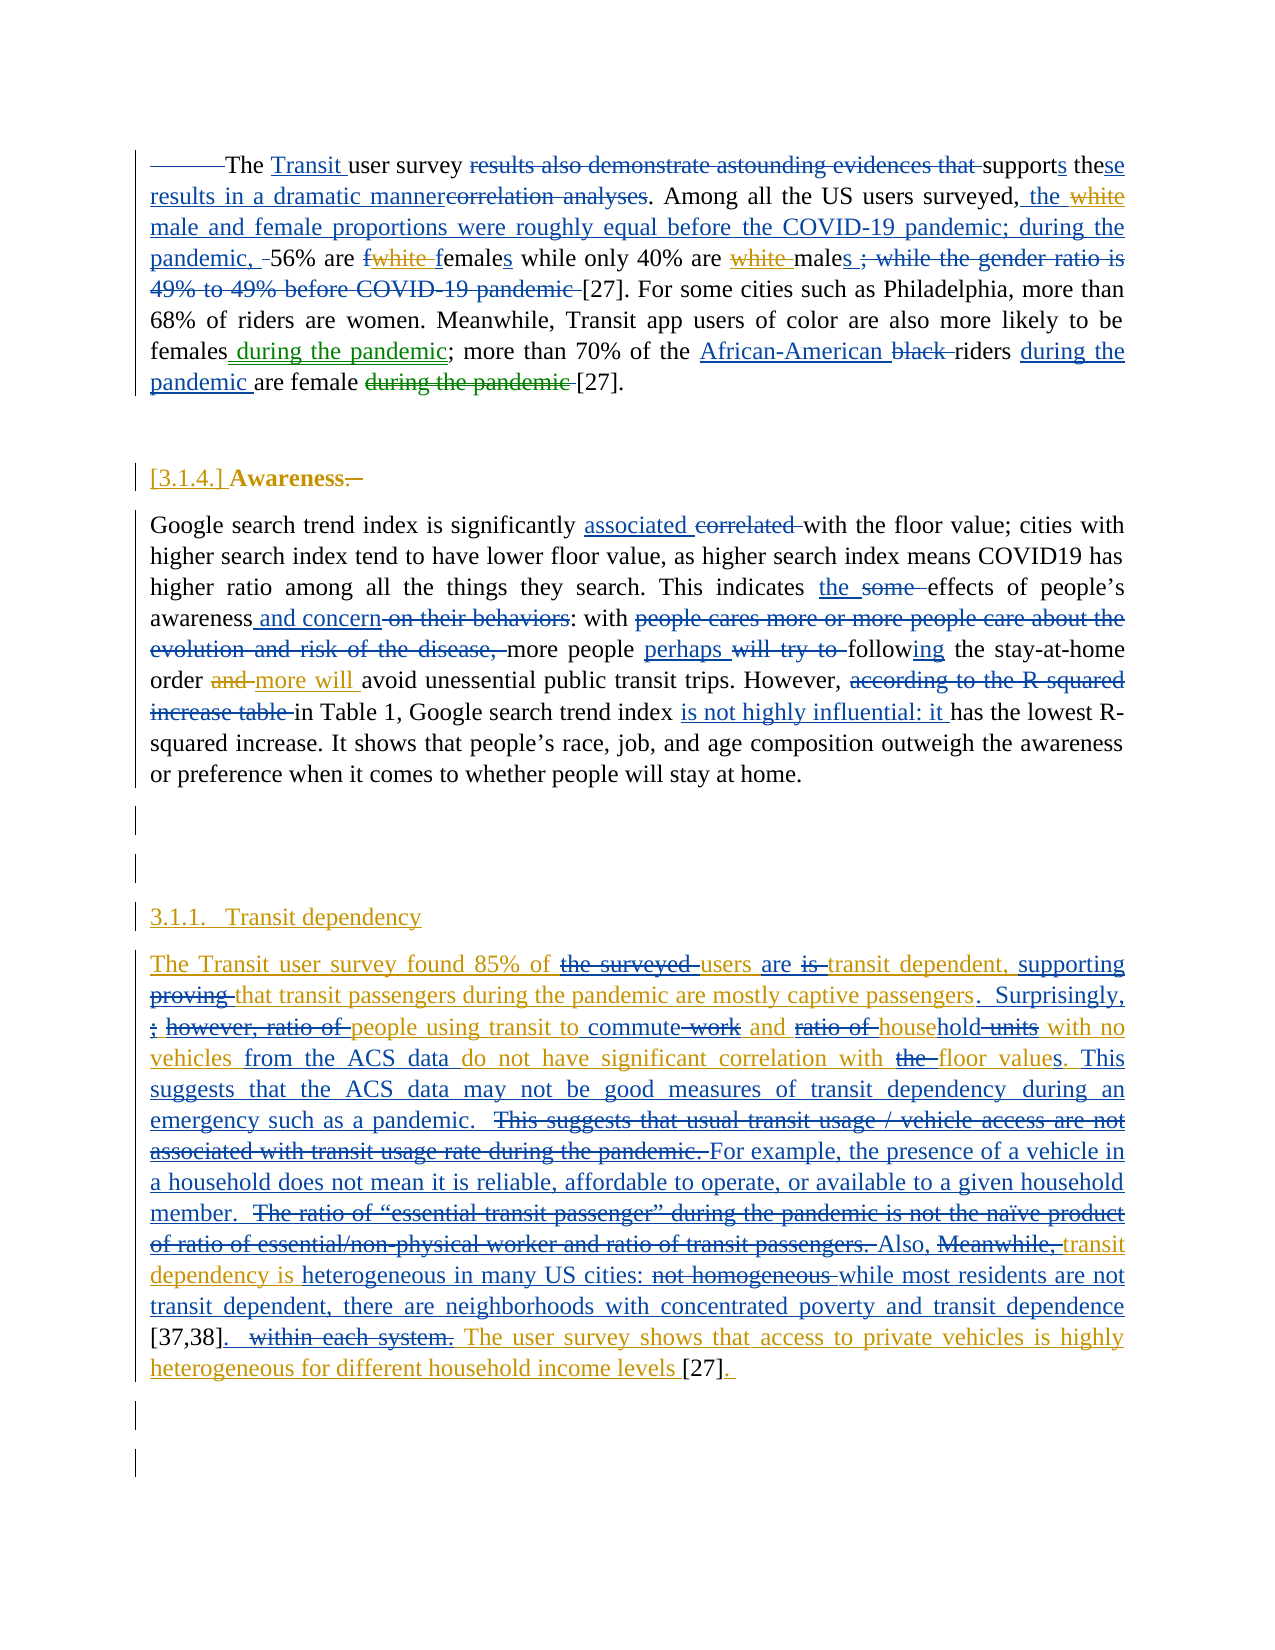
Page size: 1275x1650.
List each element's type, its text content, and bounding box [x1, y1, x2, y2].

text [37,38][27] [150, 1286, 1125, 1316]
list Awareness [150, 463, 1125, 491]
text [37,38][27] [150, 1069, 1125, 1099]
text [37,38][27] [150, 1131, 1125, 1161]
text [37,38][27] [150, 1255, 1125, 1285]
text Google search trend index is significantly with the floor value; cities with higher search index tend to have lower floor value, as higher search index means COVID19 has higher ratio among all the things they search. This indicates effects of people’s awareness: with more people follow the stay-at-home order avoid unessential public transit trips. However, in Table 1, Google search trend index has the lowest R-squared increase. It shows that people’s race, job, and age composition outweigh the awareness or preference when it comes to whether people will stay at home. [150, 510, 1125, 787]
text [37,38][27] [150, 1162, 1125, 1192]
text [37,38][27] [150, 1317, 1125, 1382]
text [37,38][27] [150, 1193, 1125, 1223]
text [37,38][27] [150, 949, 1125, 974]
text [37,38][27] [150, 1100, 1125, 1130]
text The user survey support the . Among all the US users surveyed,56% are emale while only 40% are male[27]. For some cities such as Philadelphia, more than 68% of riders are women. Meanwhile, Transit app users of color are also more likely to be females; more than 70% of the riders are female [27]. [150, 238, 1125, 396]
text [37,38][27] [150, 976, 1125, 1006]
text [37,38][27] [150, 1007, 1125, 1037]
text [37,38][27] [150, 1038, 1125, 1068]
text [37,38][27] [150, 1224, 1125, 1254]
text The user survey support the . Among all the US users surveyed,56% are emale while only 40% are male[27]. For some cities such as Philadelphia, more than 68% of riders are women. Meanwhile, Transit app users of color are also more likely to be females; more than 70% of the riders are female [27]. [150, 150, 1125, 237]
